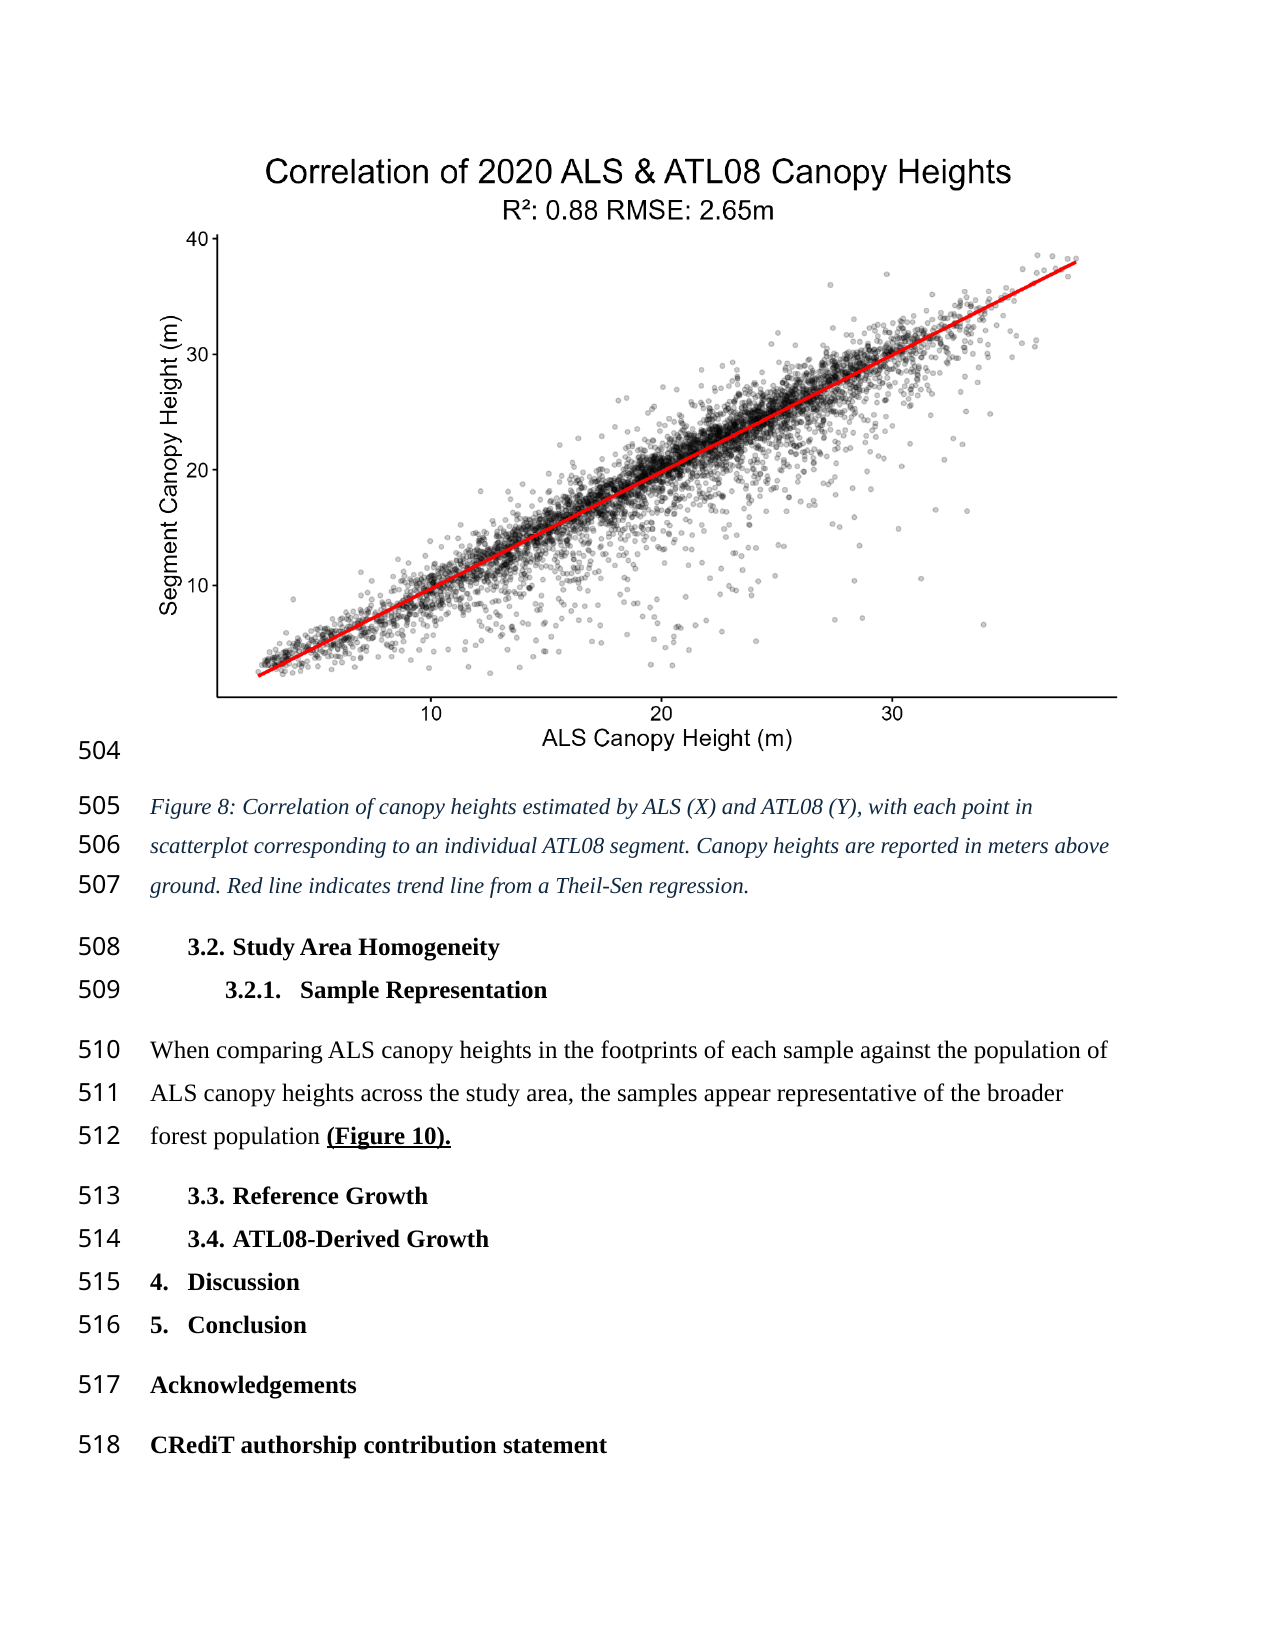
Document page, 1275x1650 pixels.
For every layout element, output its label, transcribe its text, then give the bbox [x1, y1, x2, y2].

text When comparing ALS canopy heights in the footprints of each sample against the population of ALS canopy heights across the study area, the samples appear representative of the broader forest population (Figure 10). [150, 1035, 1125, 1150]
list Discussion [150, 1267, 1125, 1296]
list Study Area Homogeneity [187, 932, 1125, 961]
list Conclusion [150, 1311, 1125, 1339]
list ATL08-Derived Growth [187, 1224, 1125, 1253]
list Reference Growth [187, 1181, 1125, 1210]
picture [150, 150, 1125, 760]
text CRediT authorship contribution statement [150, 1430, 1125, 1459]
text Acknowledgements [150, 1370, 1125, 1399]
list Sample Representation [225, 975, 1125, 1004]
text Figure 8: Correlation of canopy heights estimated by ALS (X) and ATL08 (Y), with each point in scatterplot corresponding to an individual ATL08 segment. Canopy heights are reported in meters above ground. Red line indicates trend line from a Theil-Sen regression. [150, 793, 1125, 898]
